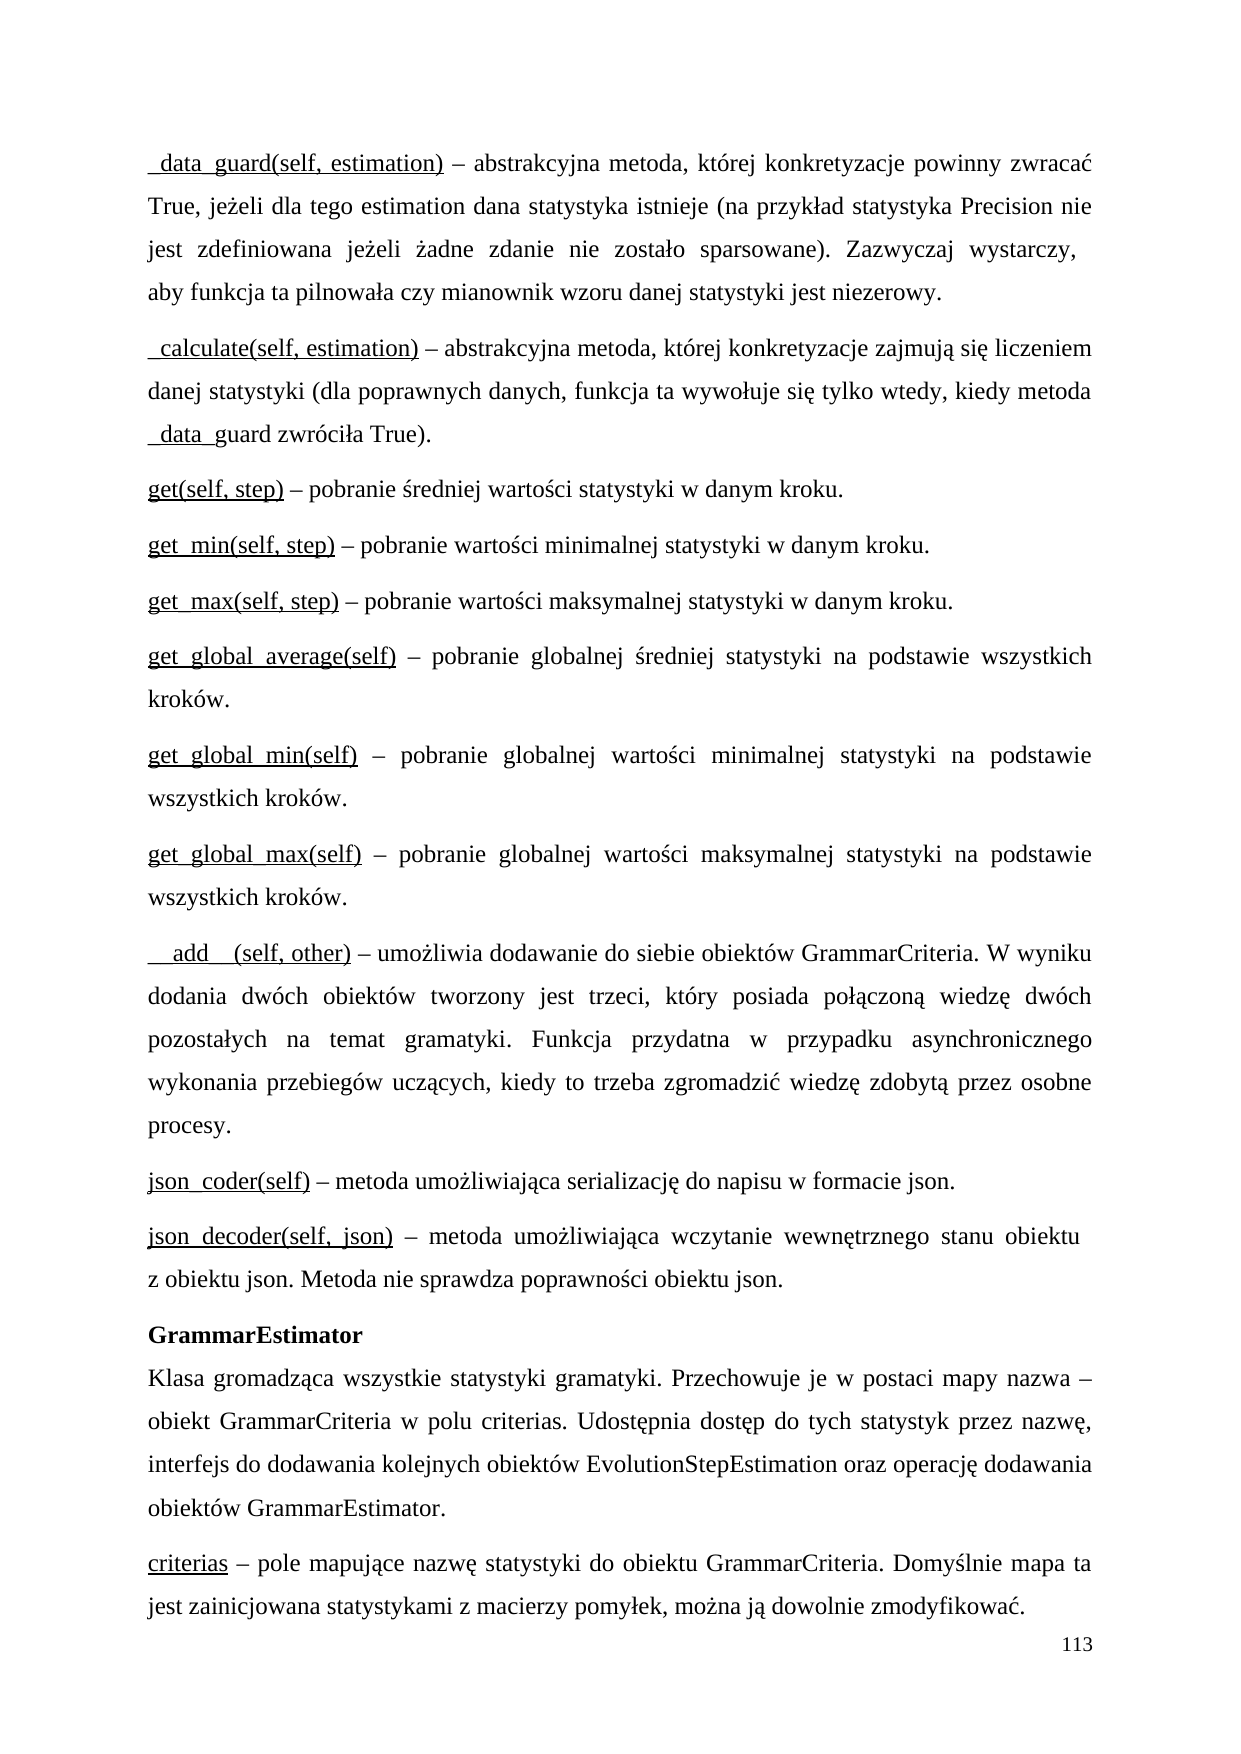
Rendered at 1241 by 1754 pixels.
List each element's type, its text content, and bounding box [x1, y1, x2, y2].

text get_max(self, step) – pobranie wartości maksymalnej statystyki w danym kroku. [148, 586, 1093, 614]
text json_coder(self) – metoda umożliwiająca serializację do napisu w formacie json. [148, 1166, 1093, 1194]
text GrammarEstimator [148, 1320, 1093, 1349]
text get(self, step) – pobranie średniej wartości statystyki w danym kroku. [148, 474, 1093, 503]
text _calculate(self, estimation) – abstrakcyjna metoda, której konkretyzacje zajmują się liczeniem danej statystyki (dla poprawnych danych, funkcja ta wywołuje się tylko wtedy, kiedy metoda _data_guard zwróciła True). [148, 333, 1093, 448]
text get_global_min(self) – pobranie globalnej wartości minimalnej statystyki na podstawie wszystkich kroków. [148, 740, 1093, 812]
text Klasa gromadząca wszystkie statystyki gramatyki. Przechowuje je w postaci mapy nazwa – obiekt GrammarCriteria w polu criterias. Udostępnia dostęp do tych statystyk przez nazwę, interfejs do dodawania kolejnych obiektów EvolutionStepEstimation oraz operację dodawania obiektów GrammarEstimator. [148, 1363, 1093, 1521]
text _data_guard(self, estimation) – abstrakcyjna metoda, której konkretyzacje powinny zwracać True, jeżeli dla tego estimation dana statystyka istnieje (na przykład statystyka Precision nie jest zdefiniowana jeżeli żadne zdanie nie zostało sparsowane). Zazwyczaj wystarczy, aby funkcja ta pilnowała czy mianownik wzoru danej statystyki jest niezerowy. [148, 148, 1093, 306]
text get_global_max(self) – pobranie globalnej wartości maksymalnej statystyki na podstawie wszystkich kroków. [148, 839, 1093, 911]
text criterias – pole mapujące nazwę statystyki do obiektu GrammarCriteria. Domyślnie mapa ta jest zainicjowana statystykami z macierzy pomyłek, można ją dowolnie zmodyfikować. [148, 1548, 1093, 1620]
text get_global_average(self) – pobranie globalnej średniej statystyki na podstawie wszystkich kroków. [148, 641, 1093, 713]
text __add__(self, other) – umożliwia dodawanie do siebie obiektów GrammarCriteria. W wyniku dodania dwóch obiektów tworzony jest trzeci, który posiada połączoną wiedzę dwóch pozostałych na temat gramatyki. Funkcja przydatna w przypadku asynchronicznego wykonania przebiegów uczących, kiedy to trzeba zgromadzić wiedzę zdobytą przez osobne procesy. [148, 938, 1093, 1139]
text get_min(self, step) – pobranie wartości minimalnej statystyki w danym kroku. [148, 530, 1093, 559]
text json_decoder(self, json) – metoda umożliwiająca wczytanie wewnętrznego stanu obiektu z obiektu json. Metoda nie sprawdza poprawności obiektu json. [148, 1221, 1093, 1293]
